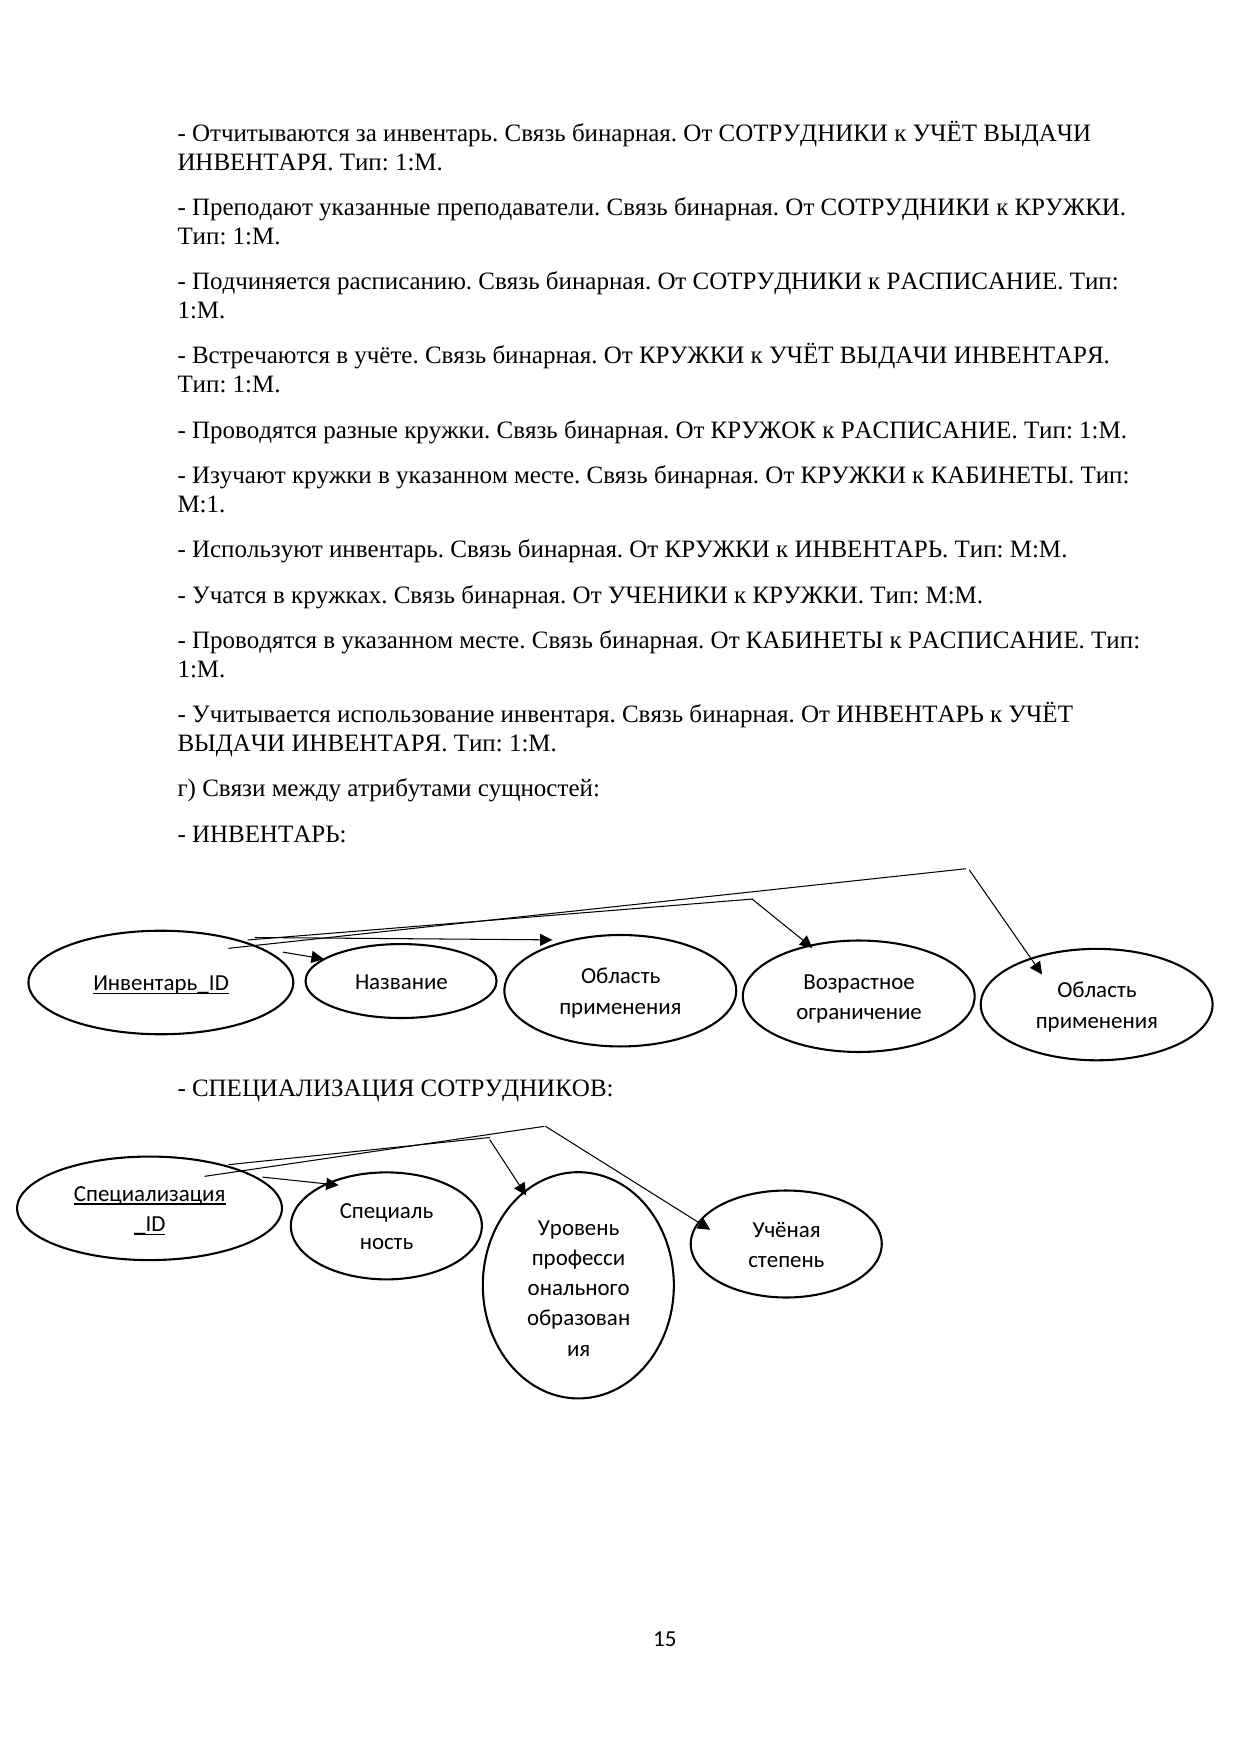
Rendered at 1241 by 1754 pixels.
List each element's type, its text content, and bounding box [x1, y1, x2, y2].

text - Встречаются в учёте. Связь бинарная. От КРУЖКИ к УЧЁТ ВЫДАЧИ ИНВЕНТАРЯ. Тип: 1:М. [177, 341, 1152, 398]
text - Отчитываются за инвентарь. Связь бинарная. От СОТРУДНИКИ к УЧЁТ ВЫДАЧИ ИНВЕНТАРЯ. Тип: 1:М. [177, 118, 1152, 176]
text - Изучают кружки в указанном месте. Связь бинарная. От КРУЖКИ к КАБИНЕТЫ. Тип: М:1. [177, 460, 1152, 518]
text - Учатся в кружках. Связь бинарная. От УЧЕНИКИ к КРУЖКИ. Тип: М:М. [177, 580, 1152, 608]
text - СПЕЦИАЛИЗАЦИЯ СОТРУДНИКОВ: [177, 1073, 1152, 1102]
text - Учитывается использование инвентаря. Связь бинарная. От ИНВЕНТАРЬ к УЧЁТ ВЫДАЧИ ИНВЕНТАРЯ. Тип: 1:М. [177, 699, 1152, 757]
text - Используют инвентарь. Связь бинарная. От КРУЖКИ к ИНВЕНТАРЬ. Тип: М:М. [177, 534, 1152, 563]
text г) Связи между атрибутами сущностей: [177, 773, 1152, 802]
text - Проводятся разные кружки. Связь бинарная. От КРУЖОК к РАСПИСАНИЕ. Тип: 1:М. [177, 415, 1152, 443]
text - Преподают указанные преподаватели. Связь бинарная. От СОТРУДНИКИ к КРУЖКИ. Тип: 1:М. [177, 192, 1152, 250]
text - ИНВЕНТАРЬ: [177, 819, 1152, 848]
text - Подчиняется расписанию. Связь бинарная. От СОТРУДНИКИ к РАСПИСАНИЕ. Тип: 1:М. [177, 266, 1152, 324]
text - Проводятся в указанном месте. Связь бинарная. От КАБИНЕТЫ к РАСПИСАНИЕ. Тип: 1:М. [177, 625, 1152, 683]
